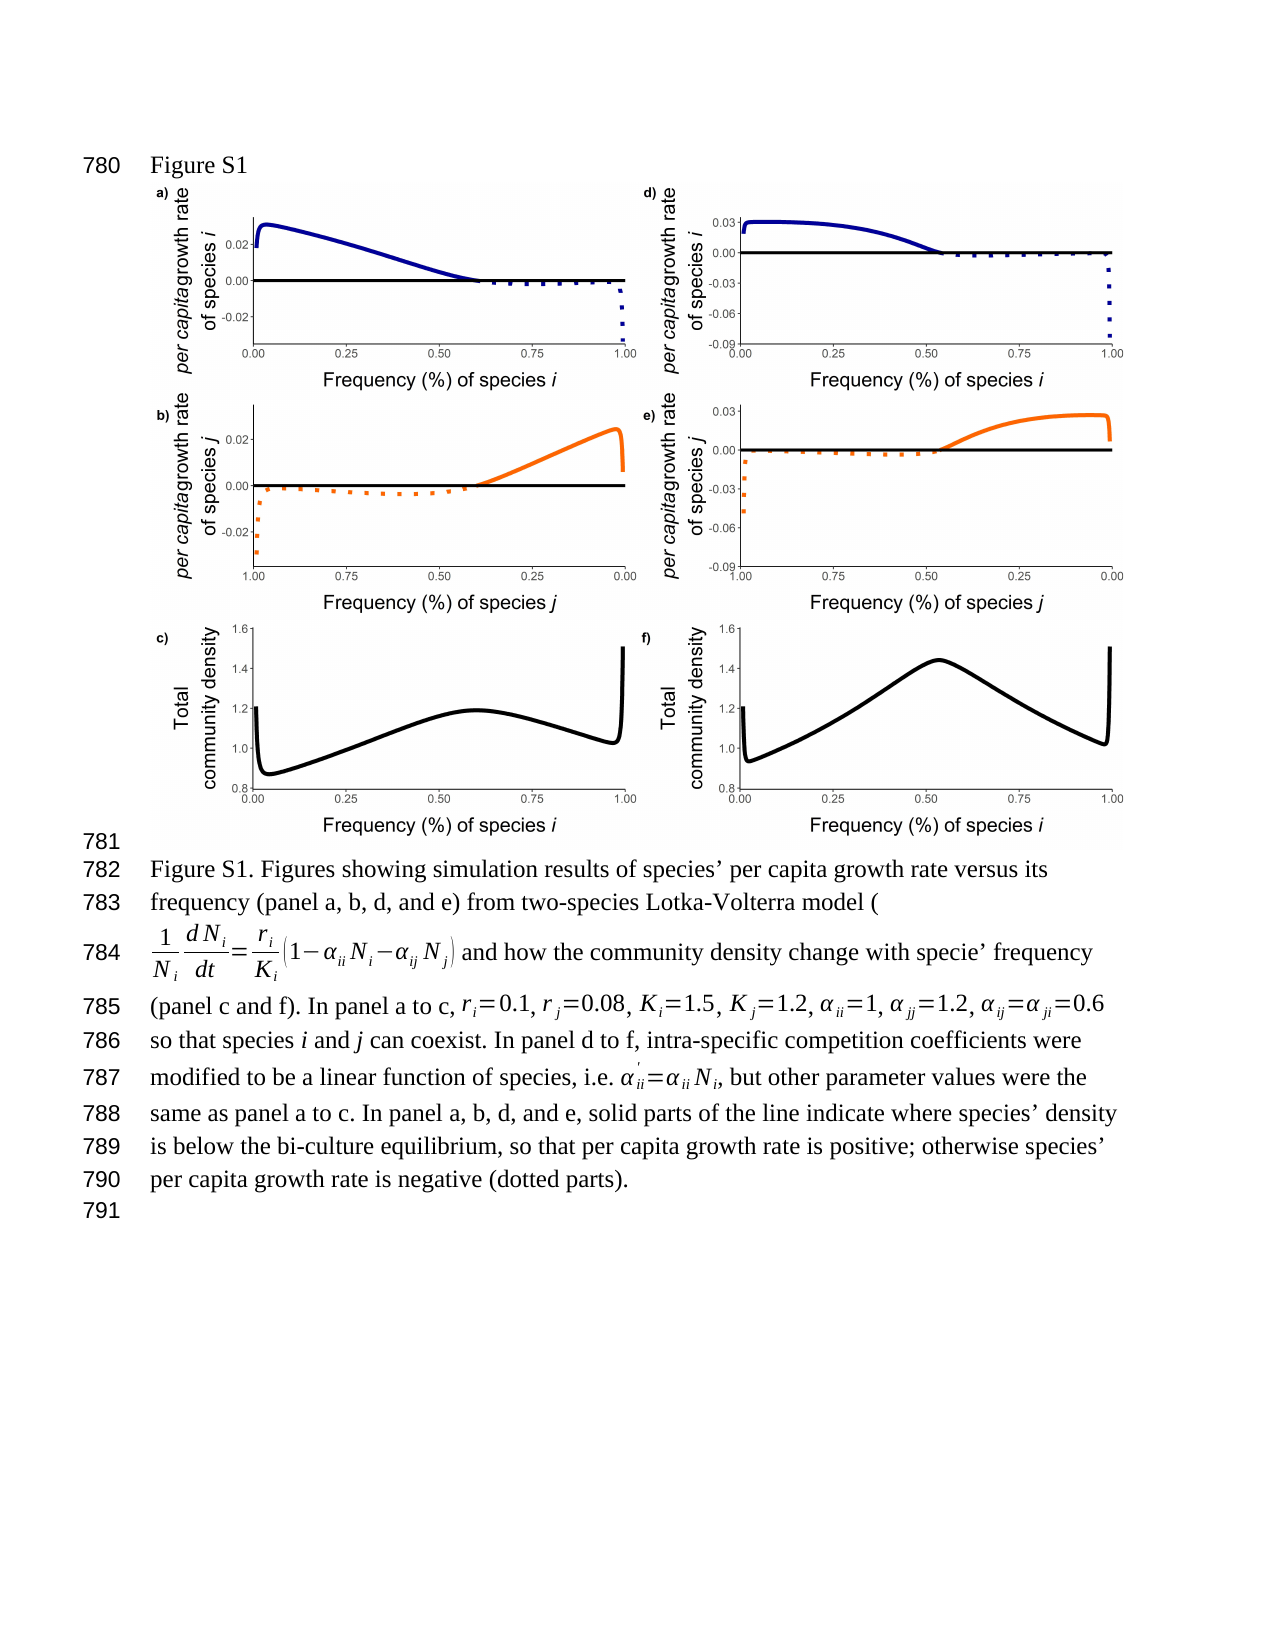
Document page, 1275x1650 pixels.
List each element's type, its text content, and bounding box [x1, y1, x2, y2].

picture [150, 182, 1124, 850]
text Figure S1. Figures showing simulation results of species’ per capita growth rate versus its frequency (panel a, b, d, and e) from two-species Lotka-Volterra model ( and how the community density change with specie’ frequency (panel c and f). In panel a to c, , , , , , , so that species i and j can coexist. In panel d to f, intra-specific competition coefficients were modified to be a linear function of species, i.e. , but other parameter values were the same as panel a to c. In panel a, b, d, and e, solid parts of the line indicate where species’ density is below the bi-culture equilibrium, so that per capita growth rate is positive; otherwise species’ per capita growth rate is negative (dotted parts). [150, 854, 1125, 1192]
